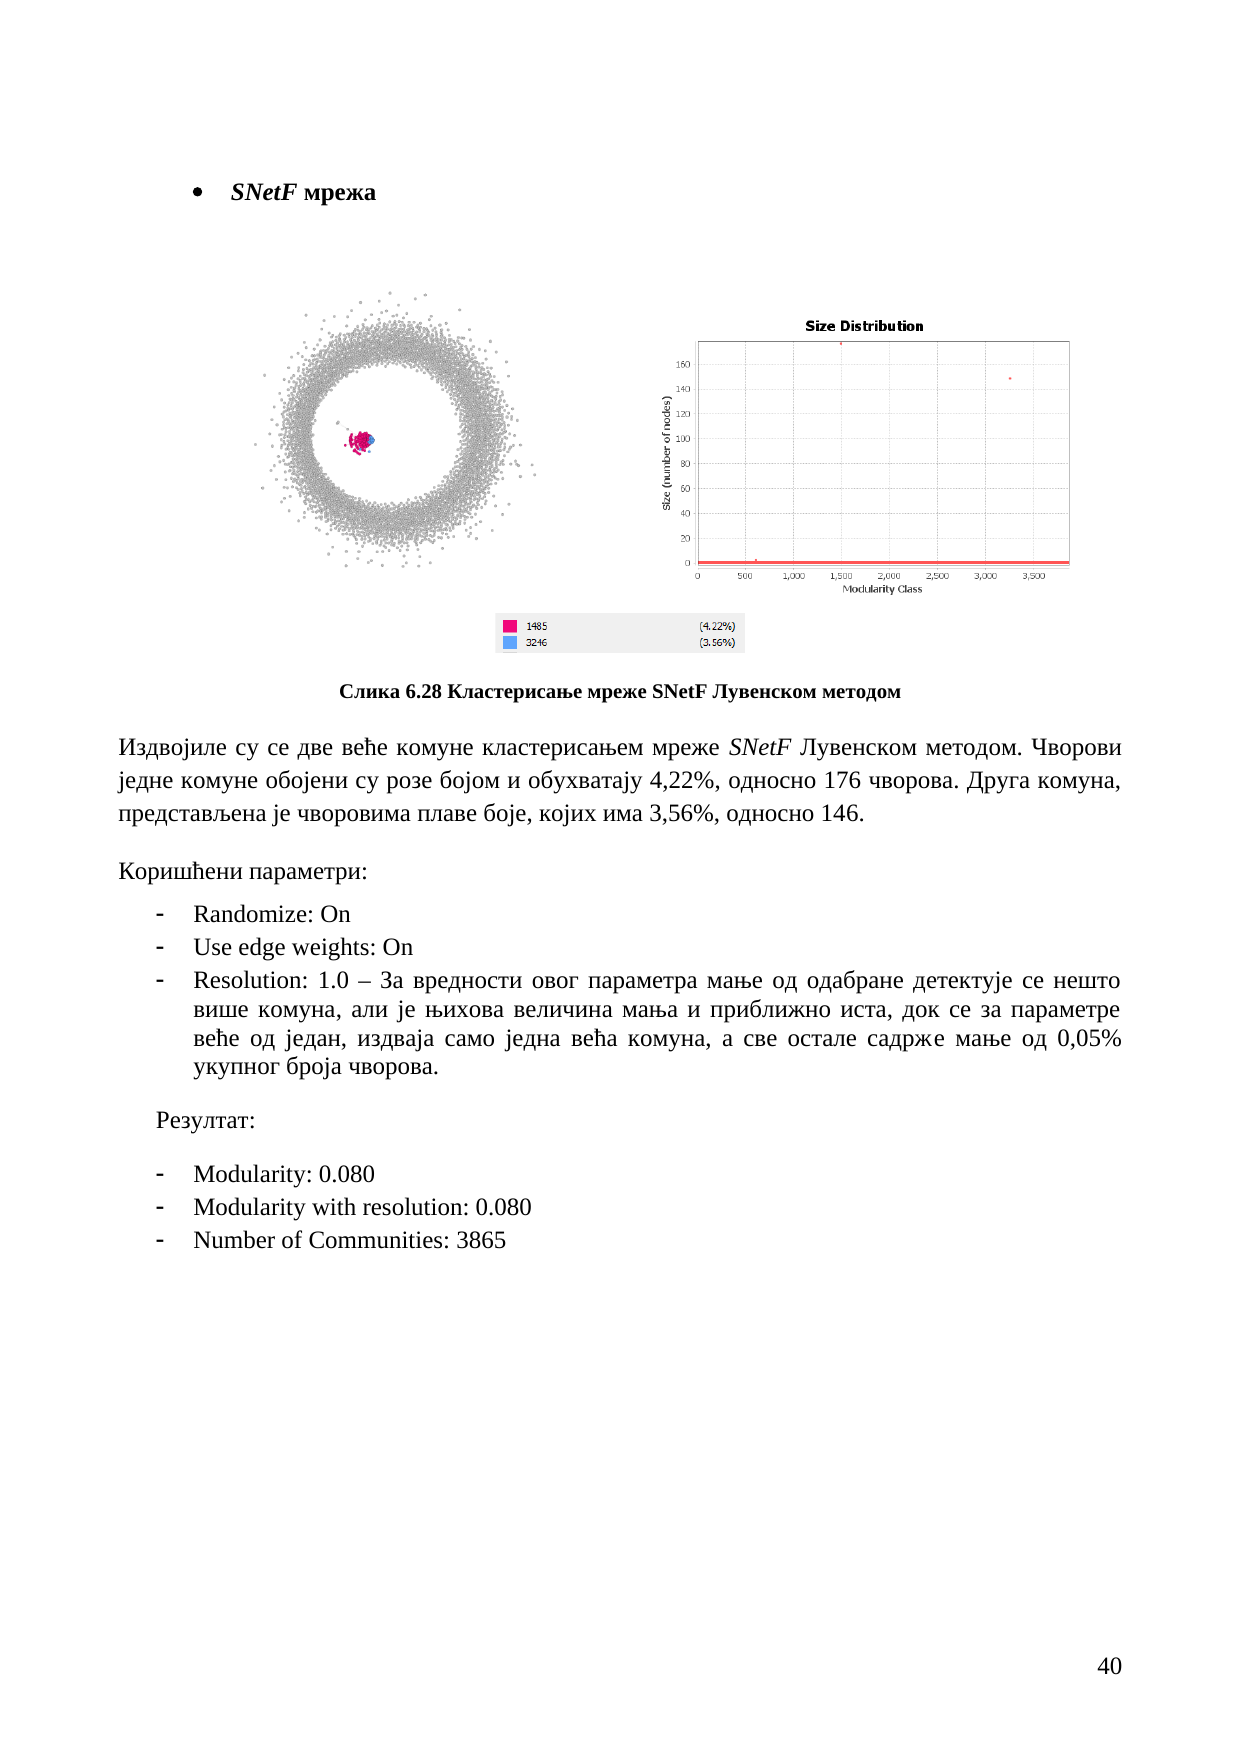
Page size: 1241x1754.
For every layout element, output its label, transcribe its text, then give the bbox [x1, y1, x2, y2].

list Randomize: On [156, 899, 1122, 928]
picture [495, 613, 745, 653]
list Use edge weights: On [156, 932, 1122, 961]
list Resolution: 1.0 – За вредности овог параметра мање од одабране детектује се нешто више комуна, али је њихова величина мања и приближно иста, док се за параметре веће од један, издваја само једна већа комуна, а све остале садржe мање од 0,05% укупног броја чворова. [156, 965, 1122, 1080]
list SNetF мрежа [193, 177, 1122, 206]
list Modularity with resolution: 0.080 [156, 1192, 1122, 1221]
list Number of Communities: 3865 [156, 1225, 1122, 1254]
text Резултат: [156, 1105, 1122, 1134]
text Коришћени параметри: [118, 856, 1122, 885]
text Издвојиле су се две веће комуне кластерисањем мреже SNetF Лувенском методом. Чворови једне комуне обојени су розе бојом и обухватају 4,22%, односно 176 чворова. Друга комуна, представљена је чворовима плаве боје, којих има 3,56%, односно 146. [118, 732, 1122, 827]
picture [163, 232, 1077, 600]
list Modularity: 0.080 [156, 1159, 1122, 1188]
